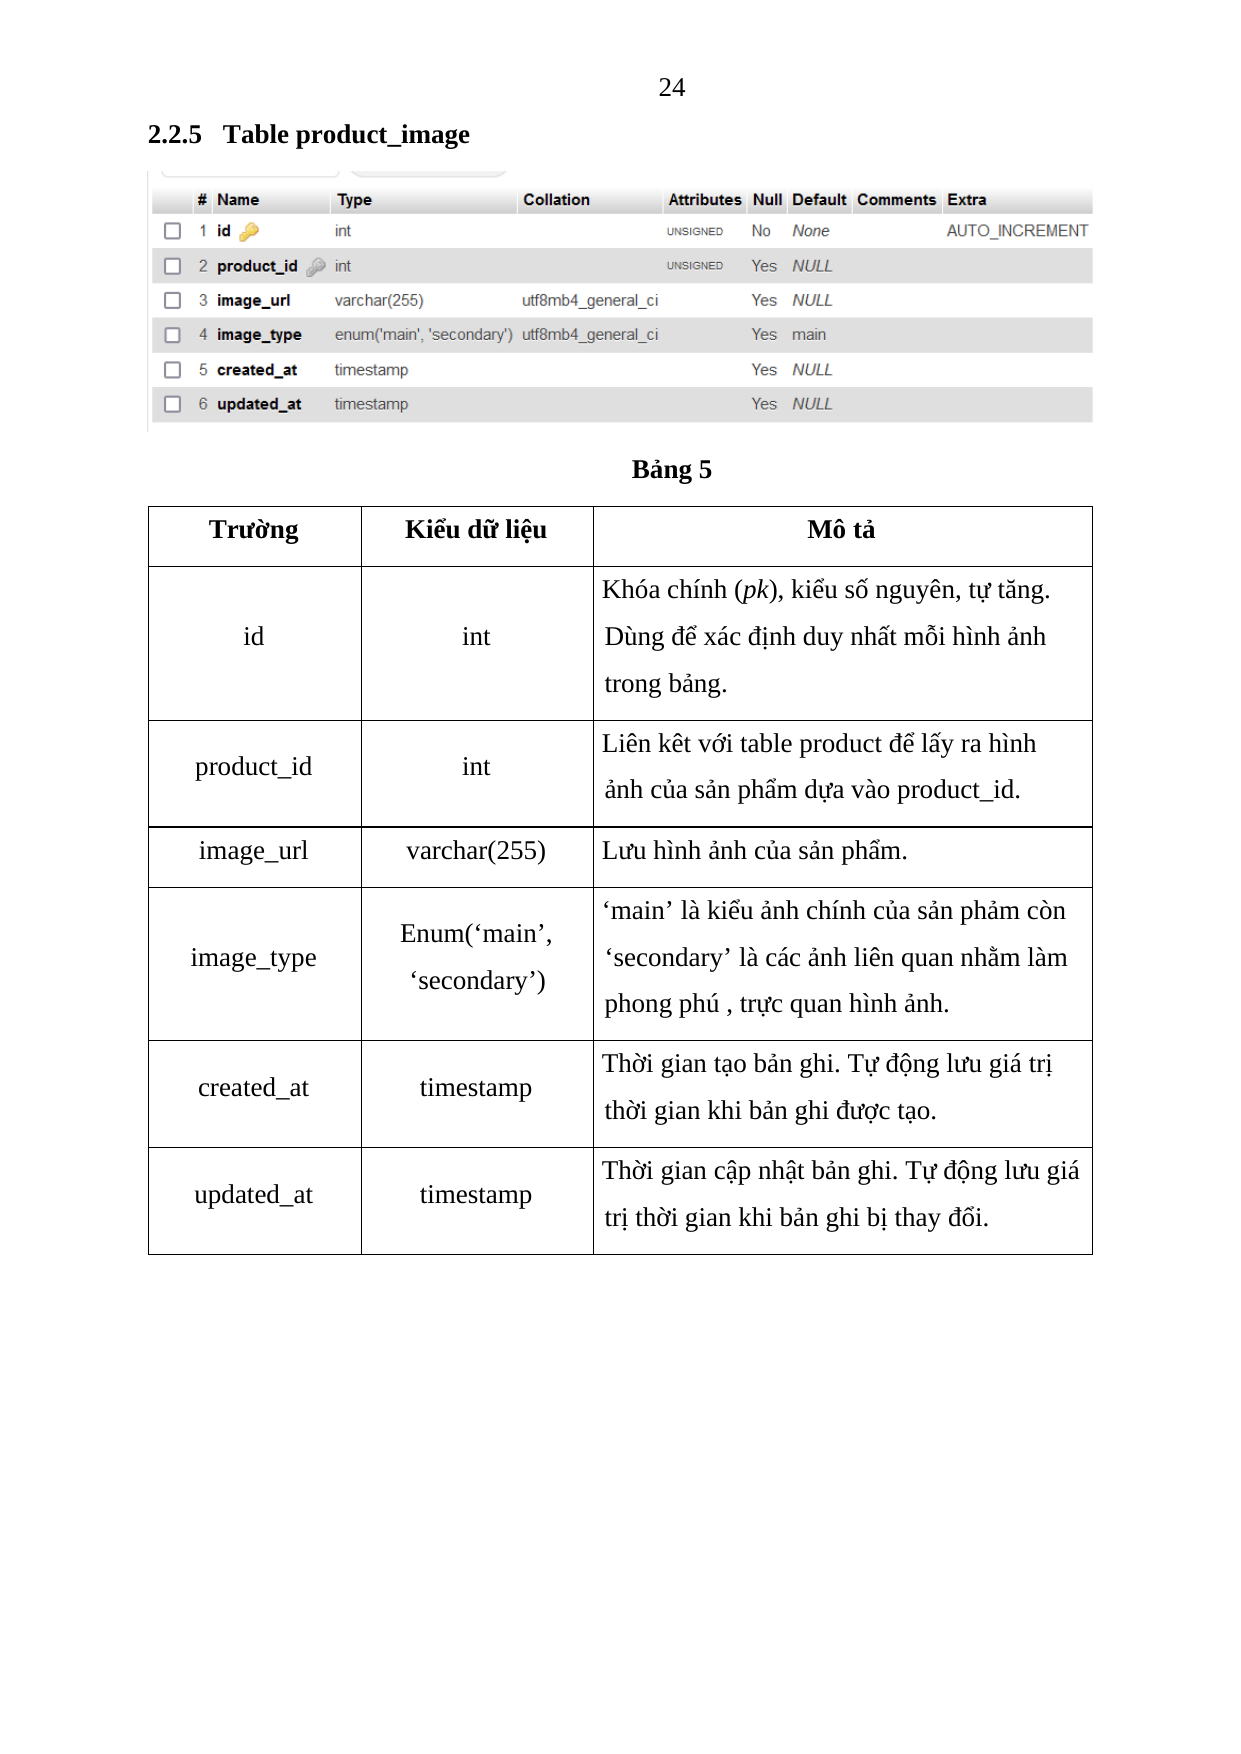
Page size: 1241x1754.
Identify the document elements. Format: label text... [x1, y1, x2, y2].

subtitle Table product_image [148, 118, 1122, 149]
table_cell image_type [149, 888, 361, 1040]
table_cell int [362, 721, 593, 826]
table_cell ‘main’ là kiểu ảnh chính của sản phảm còn ‘secondary’ là các ảnh liên quan nhằm làm phong phú , trực quan hình ảnh. [594, 888, 1092, 1040]
table_header Kiểu dữ liệu [362, 507, 593, 566]
table_cell int [362, 567, 593, 719]
table_cell varchar(255) [362, 828, 593, 887]
table_cell product_id [149, 721, 361, 826]
table_cell Lưu hình ảnh của sản phẩm. [594, 828, 1092, 887]
table_cell Thời gian tạo bản ghi. Tự động lưu giá trị thời gian khi bản ghi được tạo. [594, 1041, 1092, 1147]
table_cell created_at [149, 1041, 361, 1147]
table_cell id [149, 567, 361, 719]
table_cell Thời gian cập nhật bản ghi. Tự động lưu giá trị thời gian khi bản ghi bị thay đổi. [594, 1148, 1092, 1254]
table_header Trường [149, 507, 361, 566]
table_cell image_url [149, 828, 361, 887]
picture [147, 171, 1093, 432]
table_header Mô tả [594, 507, 1092, 566]
table_cell updated_at [149, 1148, 361, 1254]
text Bảng 5 [148, 453, 1122, 484]
table_cell Liên kêt với table product để lấy ra hình ảnh của sản phẩm dựa vào product_id. [594, 721, 1092, 826]
table_cell Enum(‘main’, ‘secondary’) [362, 888, 593, 1040]
table_cell Khóa chính (pk), kiểu số nguyên, tự tăng. Dùng để xác định duy nhất mỗi hình ảnh trong bảng. [594, 567, 1092, 719]
table_cell timestamp [362, 1041, 593, 1147]
table_cell timestamp [362, 1148, 593, 1254]
